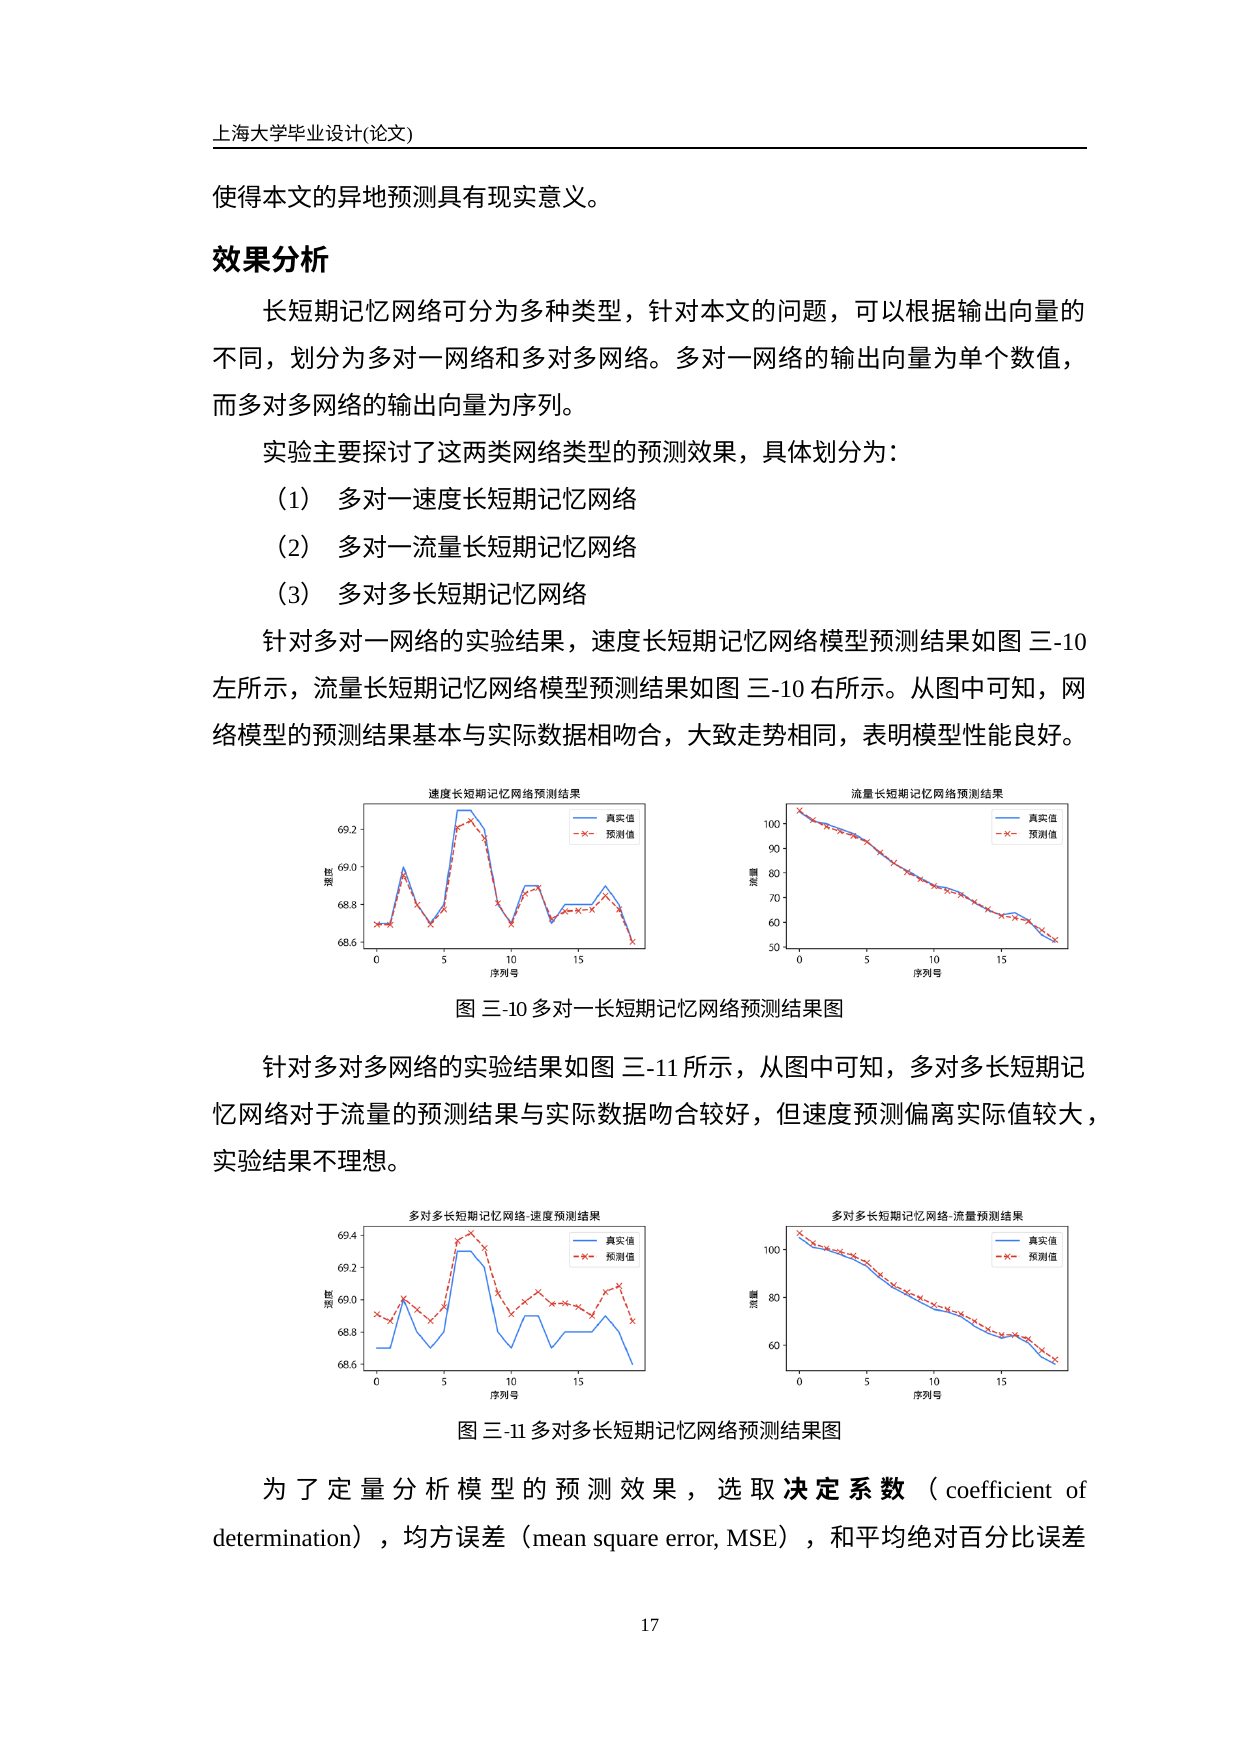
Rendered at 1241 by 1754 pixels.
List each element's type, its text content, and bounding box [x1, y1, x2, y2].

list 多对一流量长短期记忆网络 [263, 527, 1087, 563]
list 多对一速度长短期记忆网络 [263, 480, 1087, 516]
picture [256, 1188, 1131, 1406]
text 实验主要探讨了这两类网络类型的预测效果，具体划分为： [213, 433, 1087, 469]
picture [256, 762, 1131, 984]
list 多对多长短期记忆网络 [263, 574, 1087, 610]
text 长短期记忆网络可分为多种类型，针对本文的问题，可以根据输出向量的不同，划分为多对一网络和多对多网络。多对一网络的输出向量为单个数值，而多对多网络的输出向量为序列。 [213, 292, 1087, 422]
subtitle 效果分析 [213, 237, 1087, 279]
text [213, 177, 1087, 213]
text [213, 1470, 1087, 1553]
